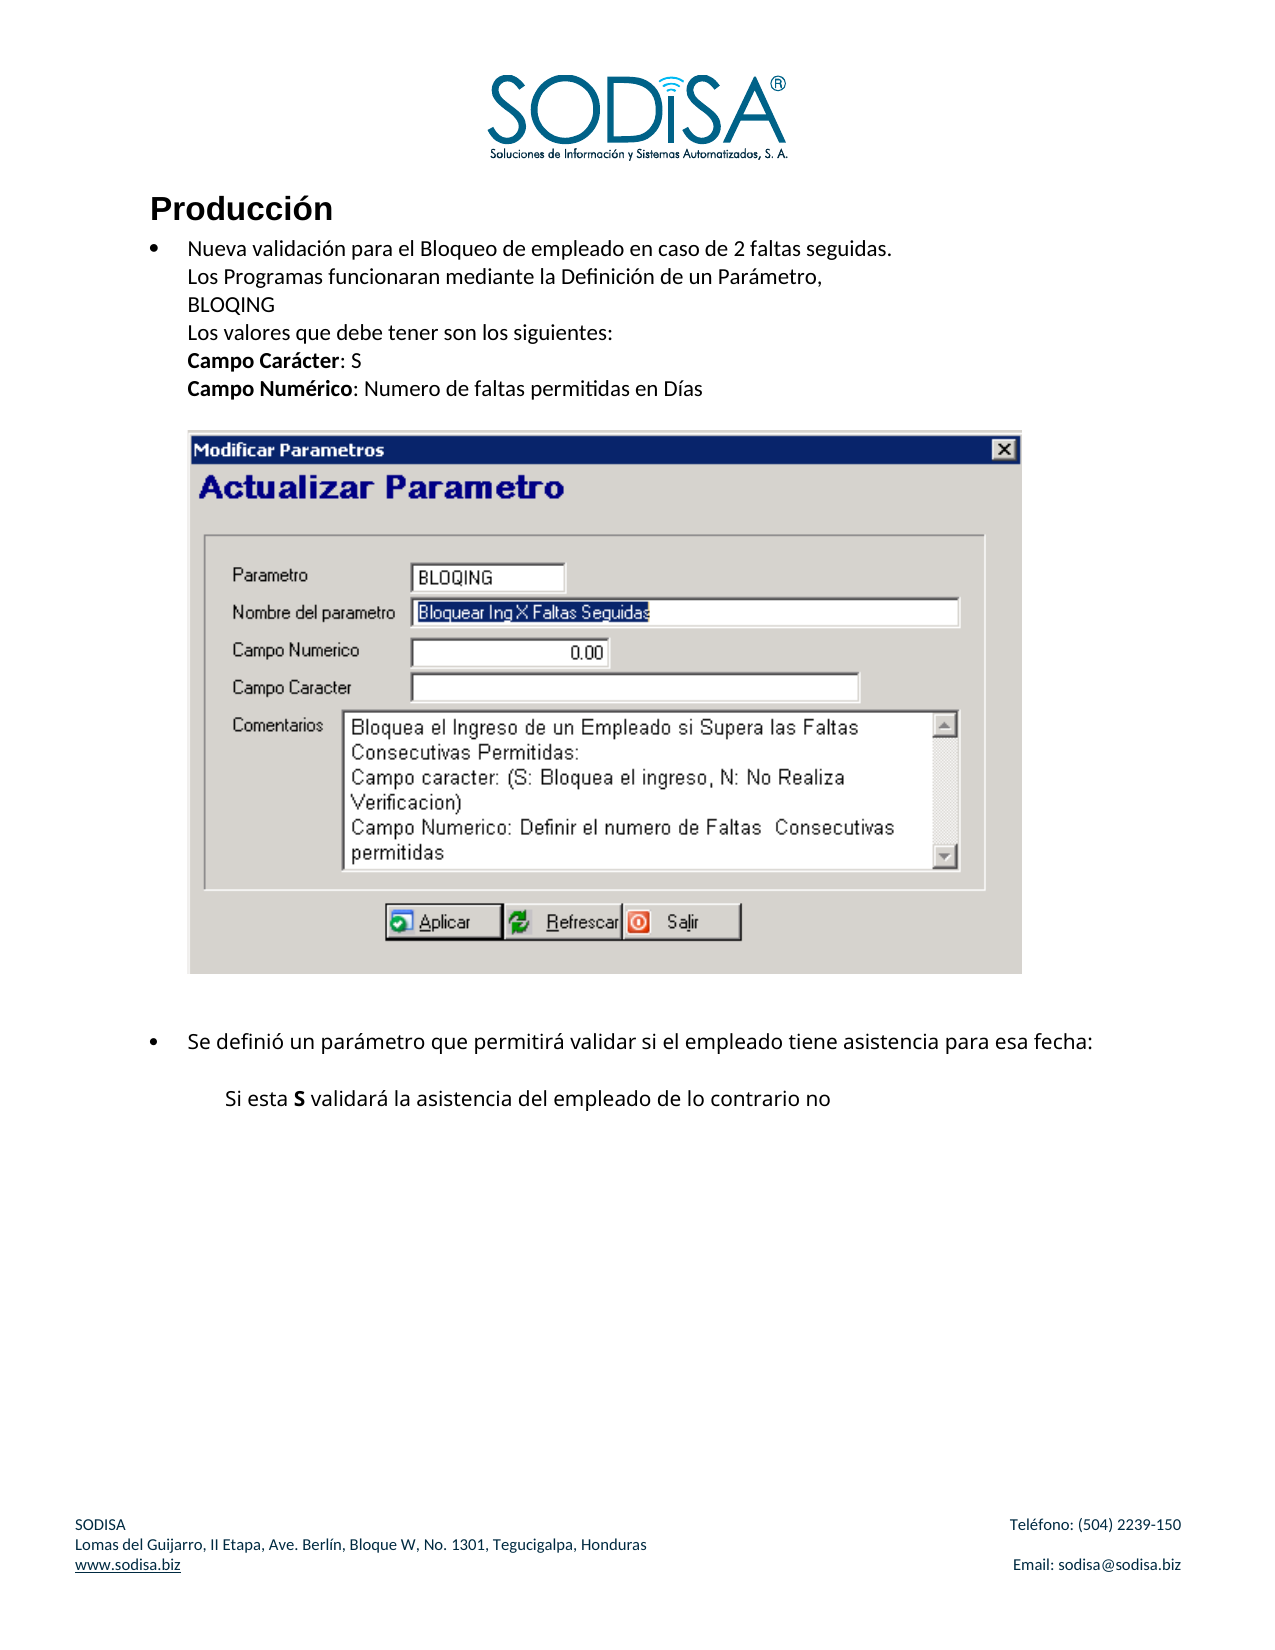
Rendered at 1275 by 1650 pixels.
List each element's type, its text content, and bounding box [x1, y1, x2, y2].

text BLOQING [187, 290, 1125, 318]
list Se definió un parámetro que permitirá validar si el empleado tiene asistencia para esa fecha: [150, 1027, 1125, 1055]
text Los valores que debe tener son los siguientes: [187, 318, 1125, 346]
subtitle Producción [150, 189, 1125, 228]
text Los Programas funcionaran mediante la Definición de un Parámetro, [187, 262, 1125, 290]
text Campo Numérico: Numero de faltas permitidas en Días [187, 374, 1125, 402]
text Campo Carácter: S [187, 346, 1125, 374]
list Si esta S validará la asistencia del empleado de lo contrario no [225, 1084, 1125, 1112]
picture [187, 430, 1022, 974]
list Nueva validación para el Bloqueo de empleado en caso de 2 faltas seguidas. [150, 234, 1125, 262]
